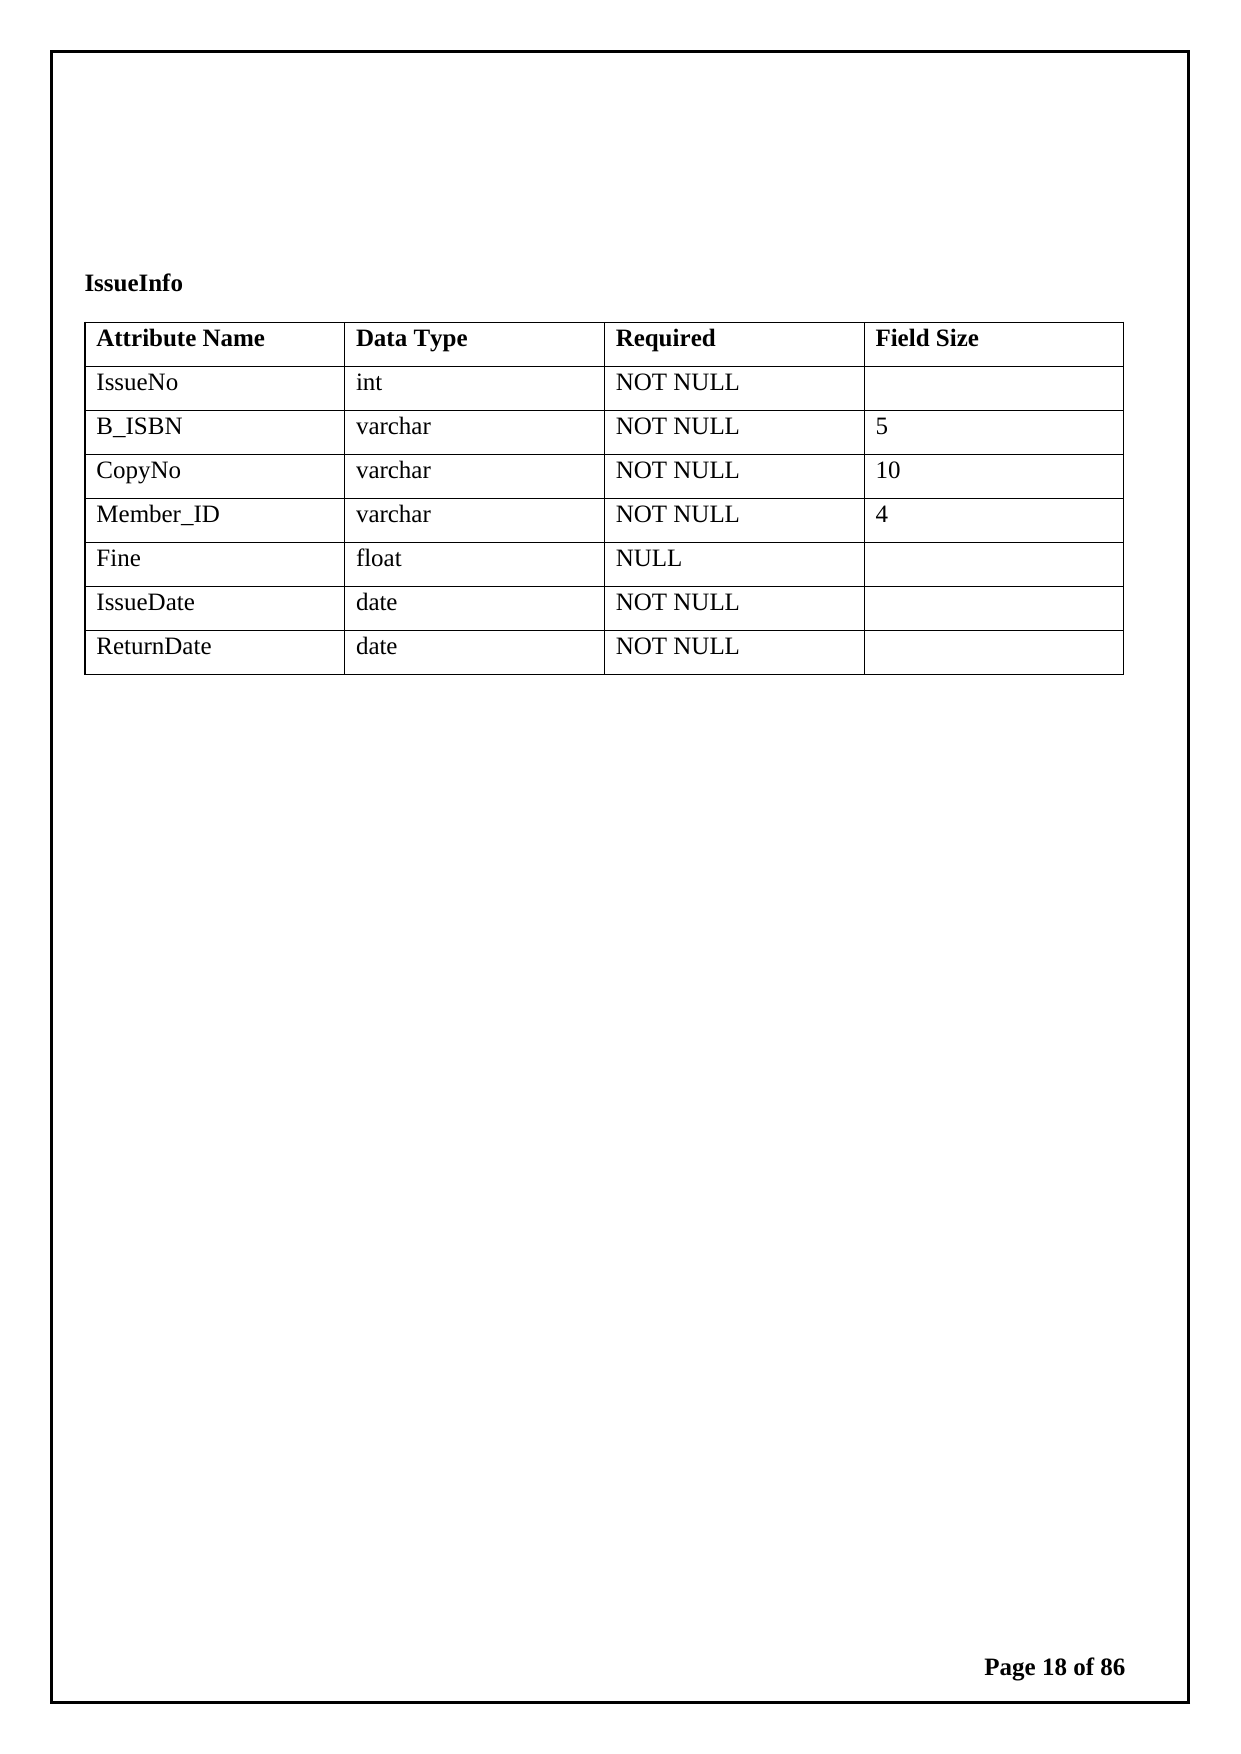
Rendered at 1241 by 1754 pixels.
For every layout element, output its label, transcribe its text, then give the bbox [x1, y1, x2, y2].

table_cell NULL [605, 543, 864, 586]
table_cell float [345, 543, 604, 586]
table_cell varchar [345, 411, 604, 454]
table_header Required [605, 323, 864, 366]
table_cell varchar [345, 455, 604, 498]
table_cell IssueNo [86, 367, 344, 410]
table_cell ReturnDate [86, 631, 344, 674]
table_cell NOT NULL [605, 587, 864, 630]
table_cell NOT NULL [605, 631, 864, 674]
table_cell 5 [865, 411, 1123, 454]
table_cell [865, 543, 1123, 586]
table_cell varchar [345, 499, 604, 542]
table_cell 4 [865, 499, 1123, 542]
table_header Data Type [345, 323, 604, 366]
table_cell int [345, 367, 604, 410]
table_header Attribute Name [86, 323, 344, 366]
table_cell NOT NULL [605, 411, 864, 454]
table_cell [865, 631, 1123, 674]
table_cell IssueDate [86, 587, 344, 630]
table_cell Fine [86, 543, 344, 586]
table_cell [865, 587, 1123, 630]
table_cell CopyNo [86, 455, 344, 498]
table_cell Member_ID [86, 499, 344, 542]
table_cell 10 [865, 455, 1123, 498]
table_cell date [345, 631, 604, 674]
table_cell date [345, 587, 604, 630]
table_cell NOT NULL [605, 499, 864, 542]
text IssueInfo [84, 268, 1125, 297]
table_header Field Size [865, 323, 1123, 366]
table_cell NOT NULL [605, 455, 864, 498]
table_cell NOT NULL [605, 367, 864, 410]
table_cell B_ISBN [86, 411, 344, 454]
table_cell [865, 367, 1123, 410]
